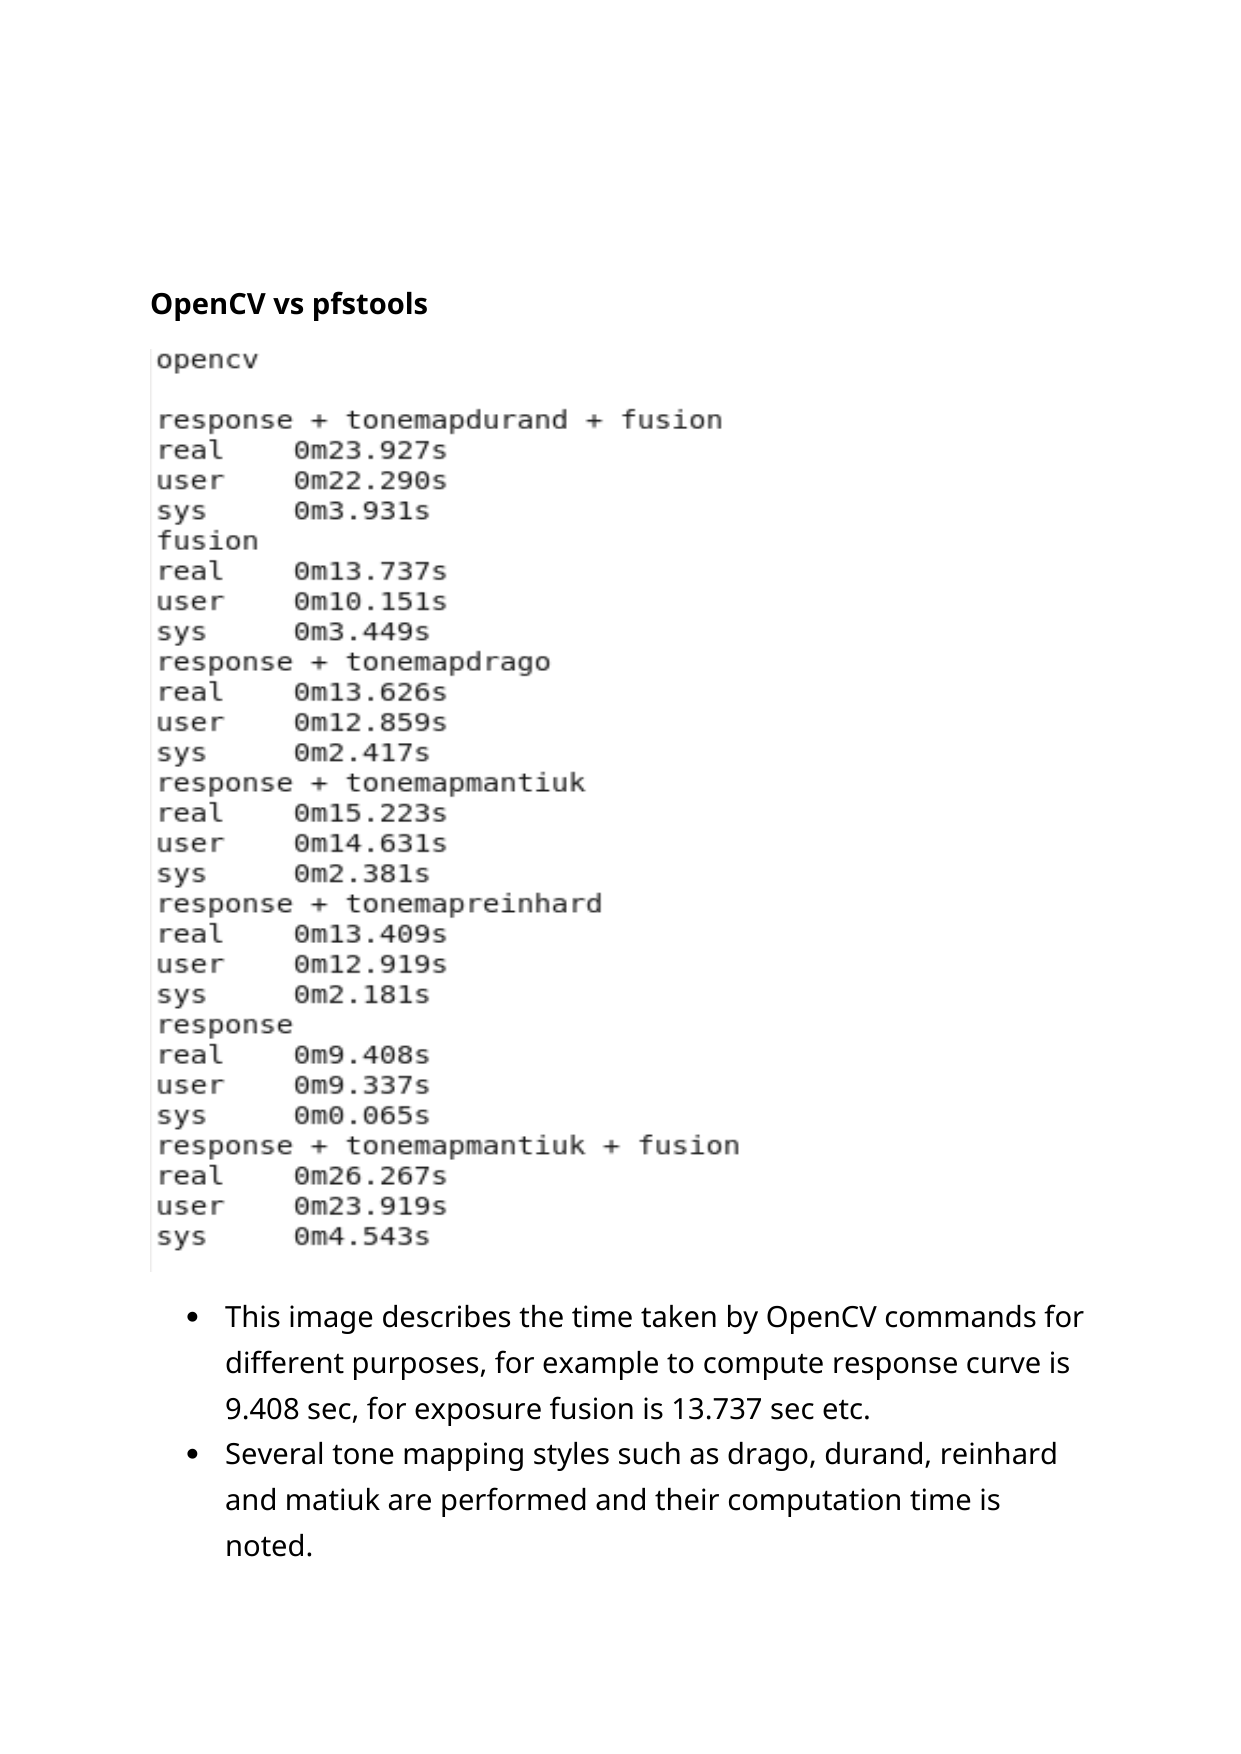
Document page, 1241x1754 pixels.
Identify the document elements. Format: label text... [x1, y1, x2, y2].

list Several tone mapping styles such as drago, durand, reinhard and matiuk are performed and their computation time is noted. [187, 1434, 1090, 1564]
picture [150, 349, 771, 1272]
text OpenCV vs pfstools [150, 283, 1090, 323]
list This image describes the time taken by OpenCV commands for different purposes, for example to compute response curve is 9.408 sec, for exposure fusion is 13.737 sec etc. [187, 1297, 1090, 1428]
